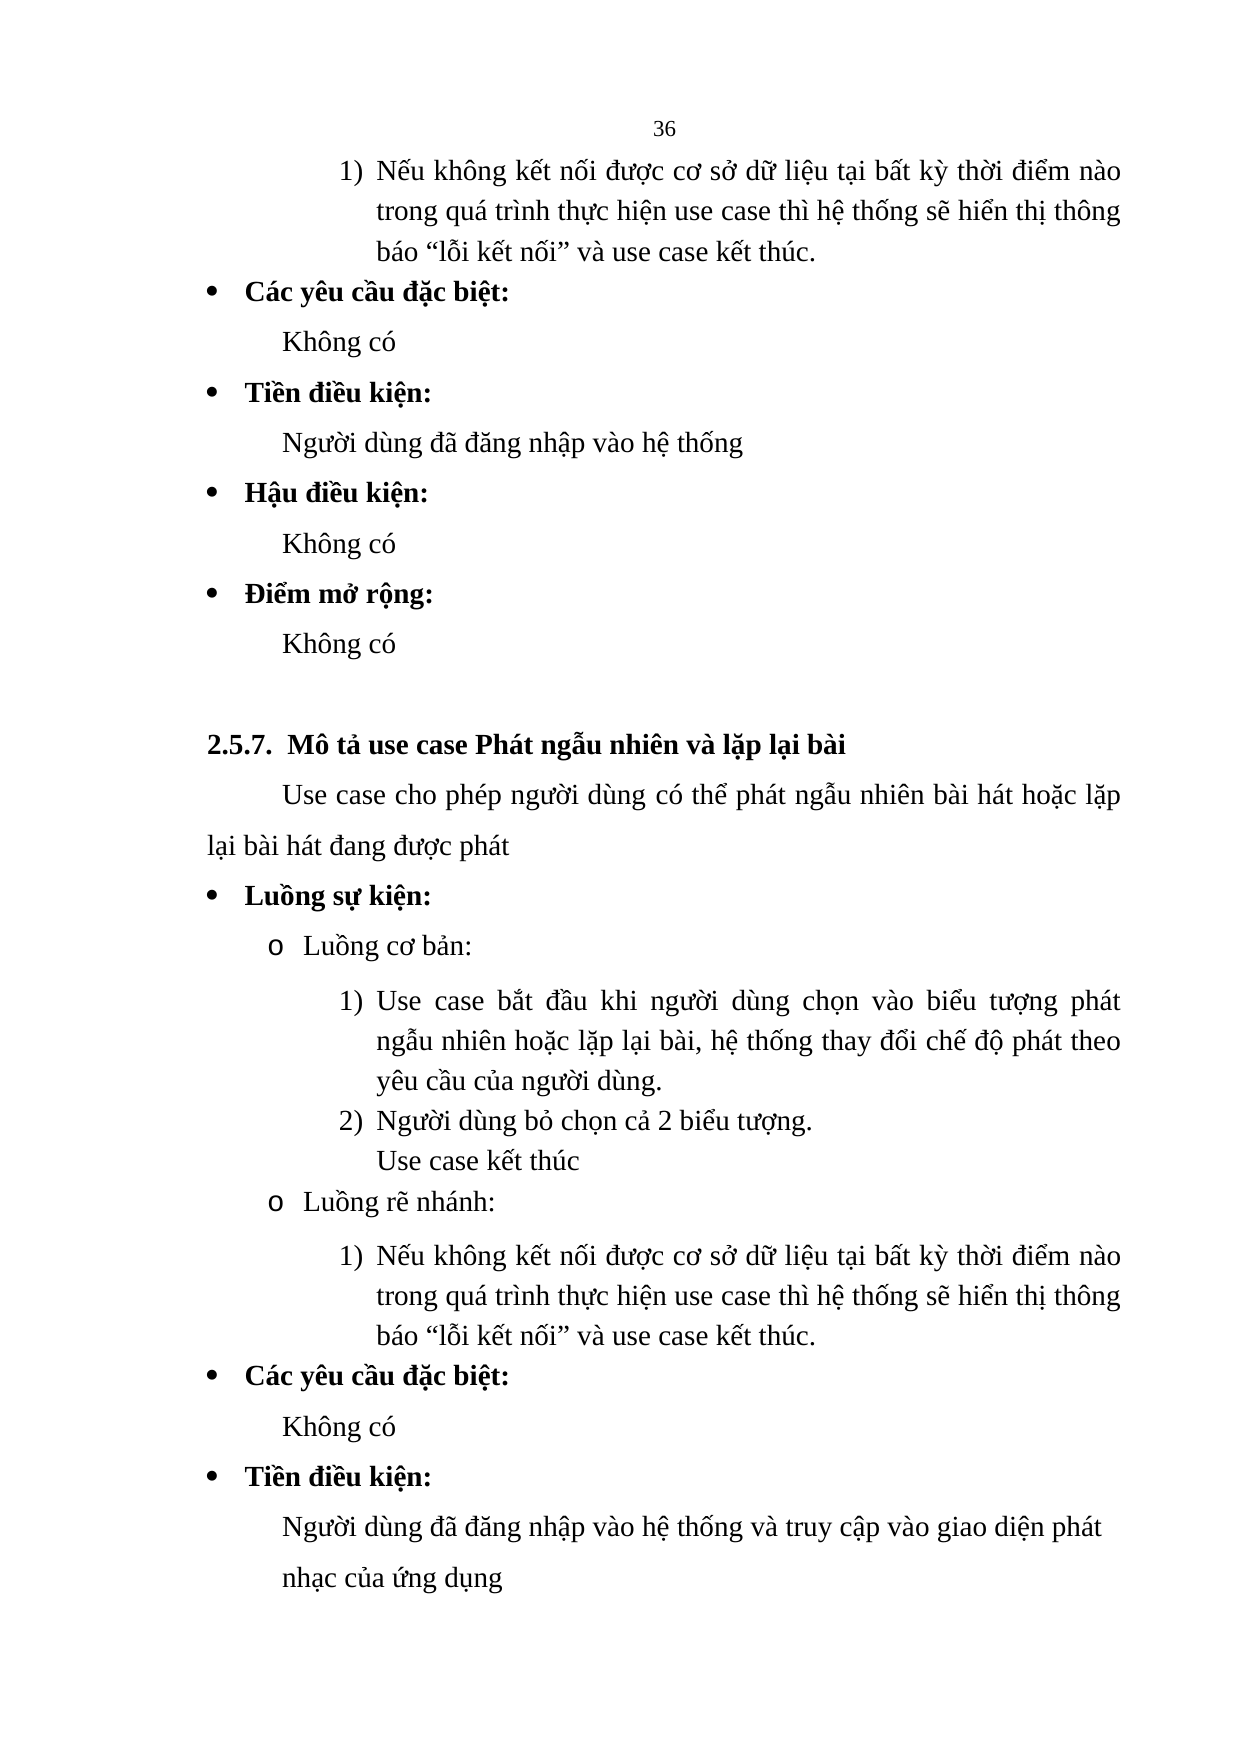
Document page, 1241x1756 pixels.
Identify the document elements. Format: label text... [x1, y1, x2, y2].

text Không có [282, 324, 1122, 358]
list Luồng rẽ nhánh: [267, 1184, 1122, 1220]
text Không có [282, 526, 1122, 559]
list Điểm mở rộng: [207, 576, 1122, 610]
text Người dùng đã đăng nhập vào hệ thống [282, 425, 1122, 459]
list Các yêu cầu đặc biệt: [207, 274, 1122, 308]
text Use case cho phép người dùng có thể phát ngẫu nhiên bài hát hoặc lặp lại bài hát đang được phát [207, 777, 1122, 861]
list Nếu không kết nối được cơ sở dữ liệu tại bất kỳ thời điểm nào trong quá trình thực hiện use case thì hệ thống sẽ hiển thị thông báo “lỗi kết nối” và use case kết thúc. [339, 1238, 1122, 1352]
list Các yêu cầu đặc biệt: [207, 1358, 1122, 1392]
list Tiền điều kiện: [207, 1459, 1122, 1493]
list Hậu điều kiện: [207, 475, 1122, 509]
text Người dùng đã đăng nhập vào hệ thống và truy cập vào giao diện phát nhạc của ứng dụng [282, 1509, 1122, 1593]
list Luồng cơ bản: [267, 928, 1122, 964]
list 2.5.7. Mô tả use case Phát ngẫu nhiên và lặp lại bài [207, 727, 1122, 761]
list Luồng sự kiện: [207, 878, 1122, 912]
list Nếu không kết nối được cơ sở dữ liệu tại bất kỳ thời điểm nào trong quá trình thực hiện use case thì hệ thống sẽ hiển thị thông báo “lỗi kết nối” và use case kết thúc. [339, 153, 1122, 267]
text Không có [282, 627, 1122, 660]
list Use case kết thúc [376, 1143, 1122, 1177]
list Use case bắt đầu khi người dùng chọn vào biểu tượng phát ngẫu nhiên hoặc lặp lại bài, hệ thống thay đổi chế độ phát theo yêu cầu của người dùng. [339, 983, 1122, 1097]
text Không có [282, 1409, 1122, 1442]
list Tiền điều kiện: [207, 375, 1122, 408]
list Người dùng bỏ chọn cả 2 biểu tượng. [339, 1103, 1122, 1137]
